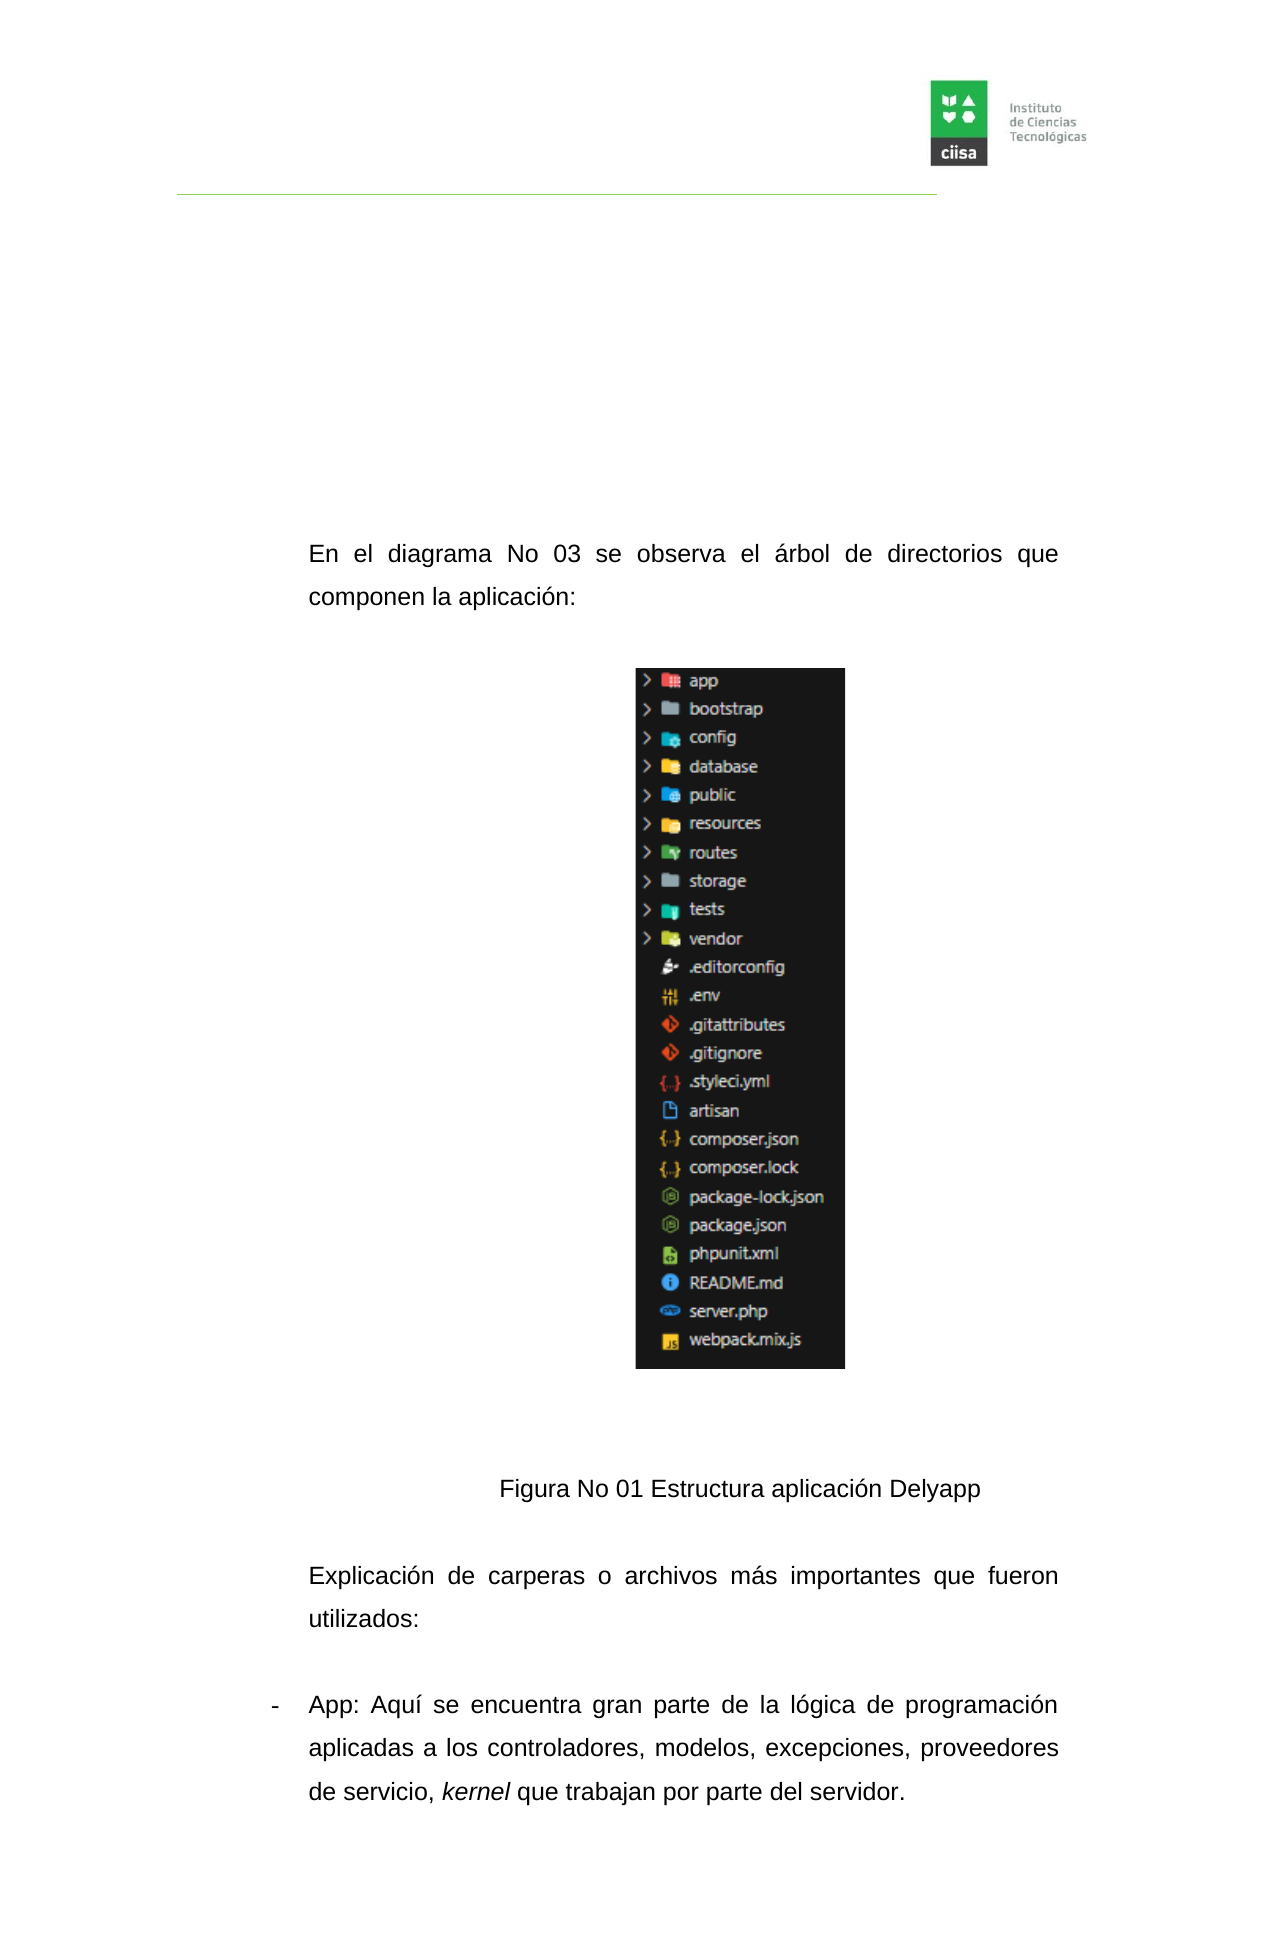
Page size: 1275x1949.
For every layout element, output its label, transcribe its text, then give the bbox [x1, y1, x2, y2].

text En el diagrama No 03 se observa el árbol de directorios que componen la aplicación: [308, 539, 1060, 611]
picture [920, 75, 1088, 171]
text Explicación de carperas o archivos más importantes que fueron utilizados: [308, 1561, 1060, 1633]
picture [635, 668, 846, 1369]
list App: Aquí se encuentra gran parte de la lógica de programación aplicadas a los controladores, modelos, excepciones, proveedores de servicio, kernel que trabajan por parte del servidor. [271, 1690, 1060, 1805]
list Figura No 01 Estructura aplicación Delyapp [271, 1474, 1210, 1503]
